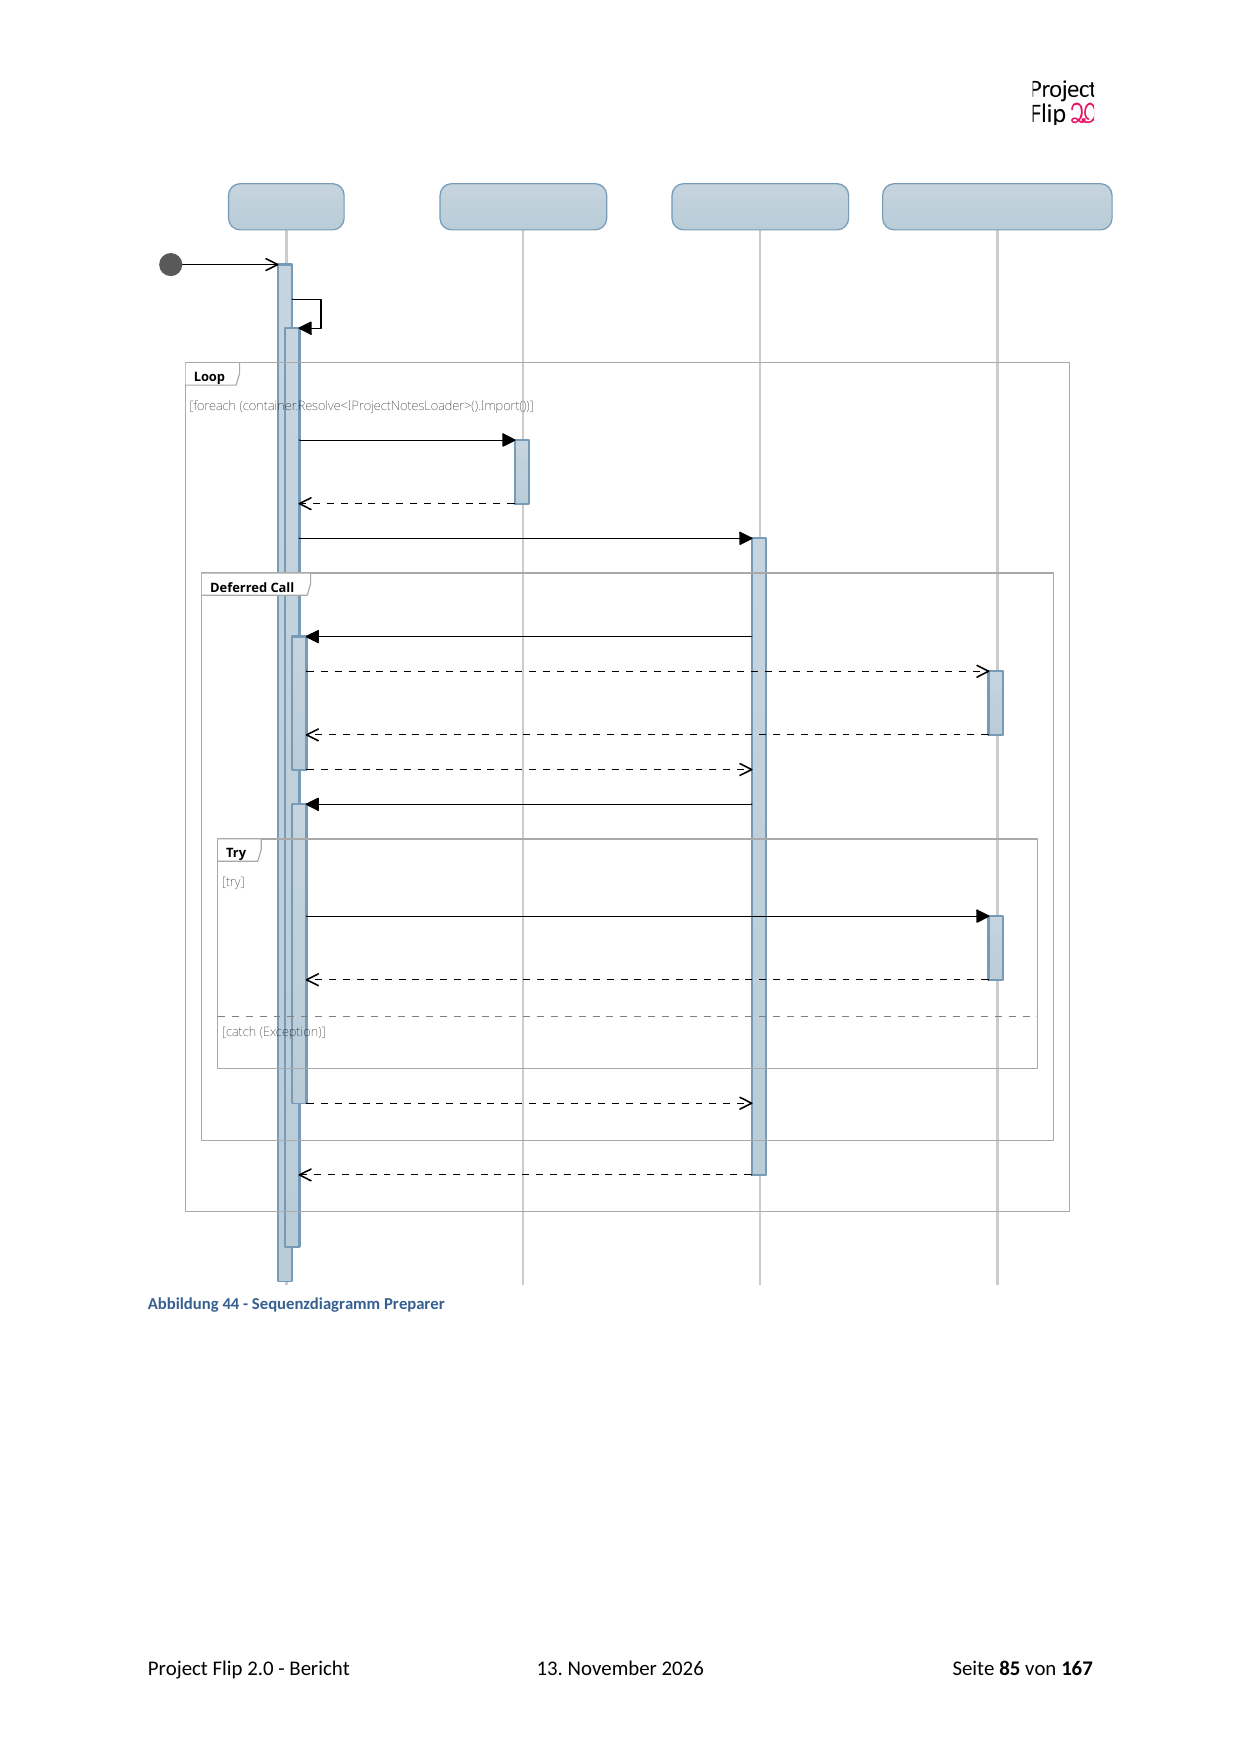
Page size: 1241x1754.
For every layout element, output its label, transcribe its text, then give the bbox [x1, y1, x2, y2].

picture [1081, 79, 1097, 124]
